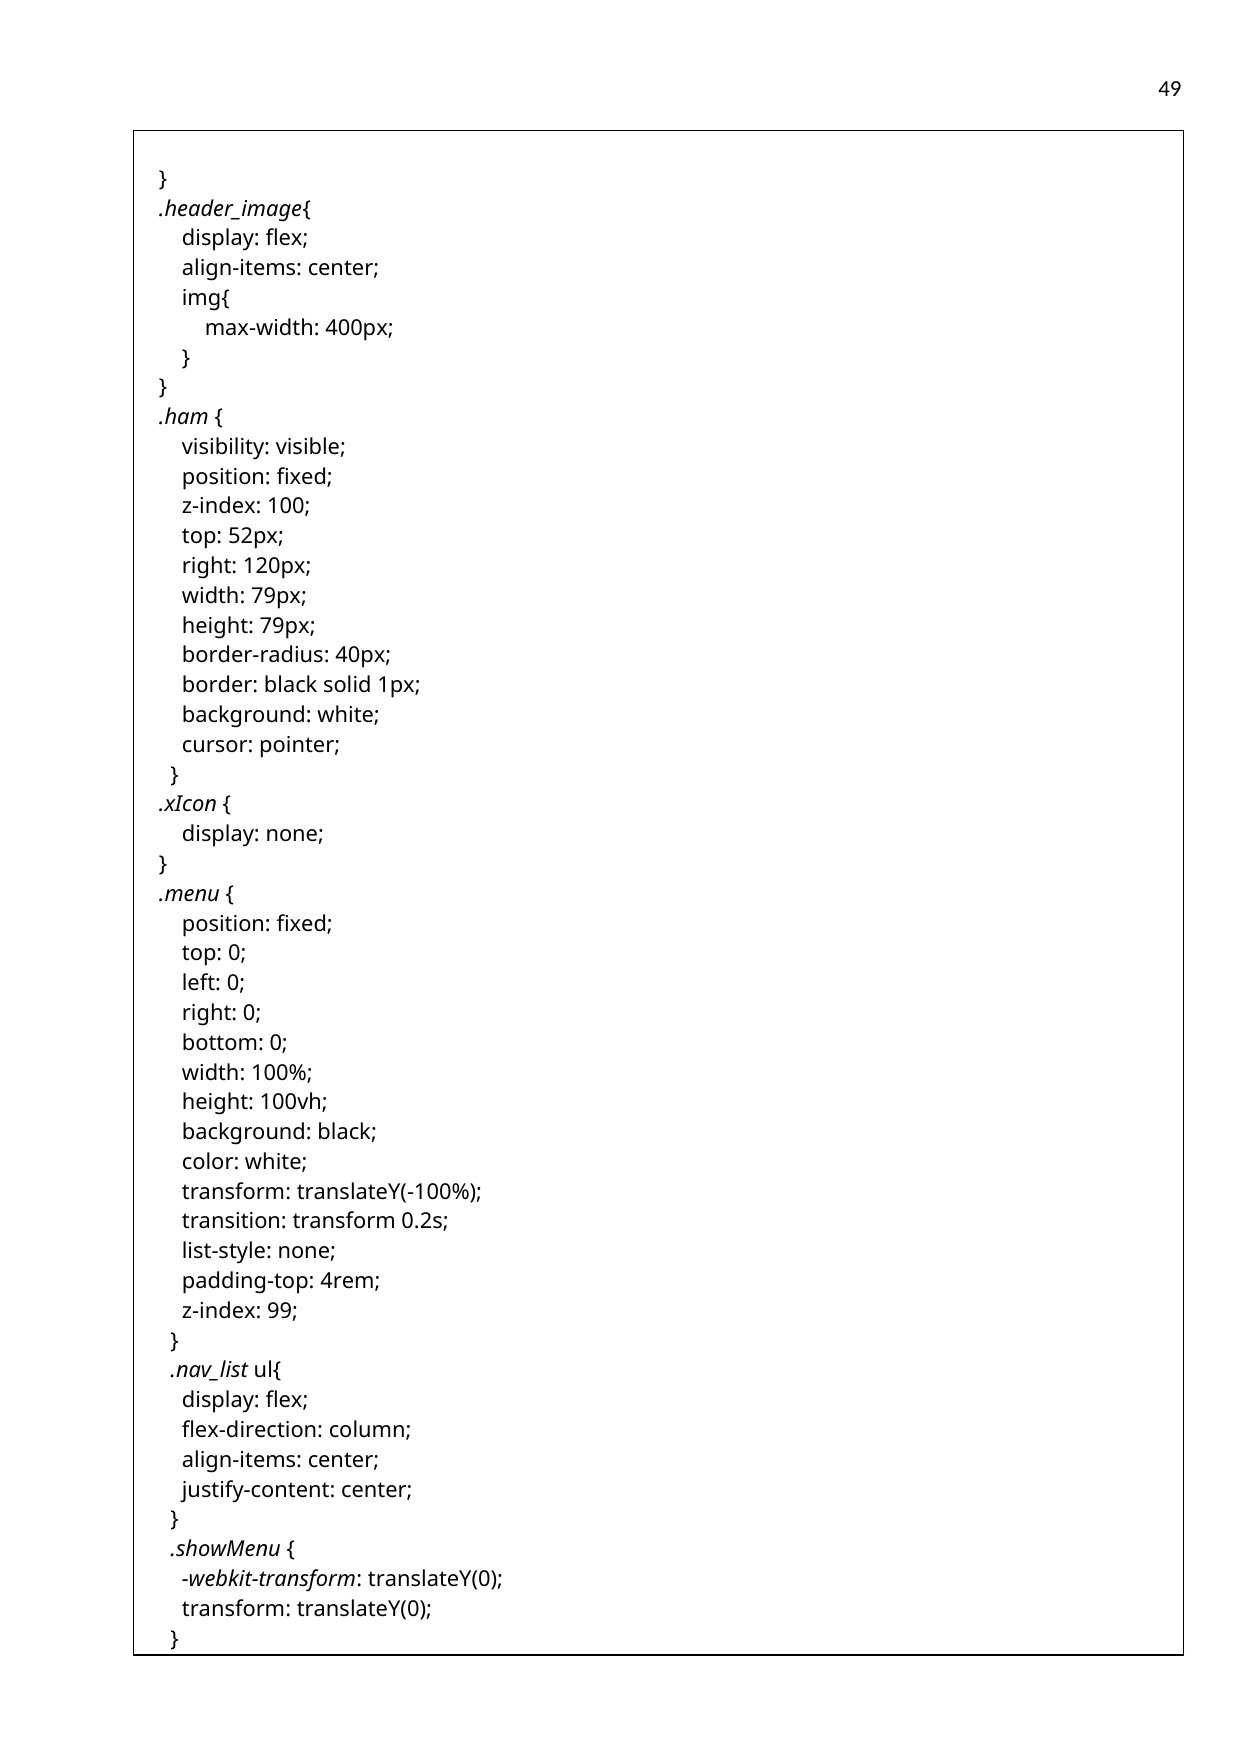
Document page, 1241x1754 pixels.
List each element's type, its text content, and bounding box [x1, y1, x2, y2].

text width: 79px; [136, 580, 1181, 610]
text .header_image{ [136, 193, 1181, 222]
text } [134, 1619, 1183, 1654]
text transition: transform 0.2s; [136, 1206, 1181, 1235]
text } [136, 1325, 1181, 1354]
text display: flex; [136, 222, 1181, 252]
text cursor: pointer; [136, 729, 1181, 759]
text .nav_list ul{ [136, 1354, 1181, 1384]
text position: fixed; [136, 908, 1181, 937]
text z-index: 99; [136, 1295, 1181, 1325]
text } [136, 1503, 1181, 1533]
text } [136, 848, 1181, 878]
text align-items: center; [136, 252, 1181, 282]
text background: black; [136, 1116, 1181, 1146]
text justify-content: center; [136, 1474, 1181, 1503]
text .showMenu { [136, 1533, 1181, 1563]
text .ham { [136, 401, 1181, 431]
text right: 120px; [136, 550, 1181, 580]
text border: black solid 1px; [136, 669, 1181, 699]
text visibility: visible; [136, 431, 1181, 461]
text color: white; [136, 1146, 1181, 1176]
text height: 79px; [136, 610, 1181, 639]
text transform: translateY(-100%); [136, 1176, 1181, 1206]
text top: 52px; [136, 520, 1181, 550]
text width: 100%; [136, 1057, 1181, 1086]
text flex-direction: column; [136, 1414, 1181, 1444]
text right: 0; [136, 997, 1181, 1027]
text transform: translateY(0); [136, 1593, 1181, 1619]
text position: fixed; [136, 461, 1181, 491]
text top: 0; [136, 937, 1181, 967]
text align-items: center; [136, 1444, 1181, 1474]
text .menu { [136, 878, 1181, 908]
text max-width: 400px; [136, 312, 1181, 342]
text list-style: none; [136, 1235, 1181, 1265]
text display: none; [136, 818, 1181, 848]
text } [136, 759, 1181, 788]
text left: 0; [136, 967, 1181, 997]
text } [136, 163, 1181, 193]
text bottom: 0; [136, 1027, 1181, 1057]
text .xIcon { [136, 788, 1181, 818]
text border-radius: 40px; [136, 639, 1181, 669]
text } [136, 371, 1181, 401]
text -webkit-transform: translateY(0); [136, 1563, 1181, 1593]
text img{ [136, 282, 1181, 312]
text background: white; [136, 699, 1181, 729]
text z-index: 100; [136, 491, 1181, 520]
text height: 100vh; [136, 1086, 1181, 1116]
text padding-top: 4rem; [136, 1265, 1181, 1295]
text display: flex; [136, 1384, 1181, 1414]
text } [136, 342, 1181, 371]
